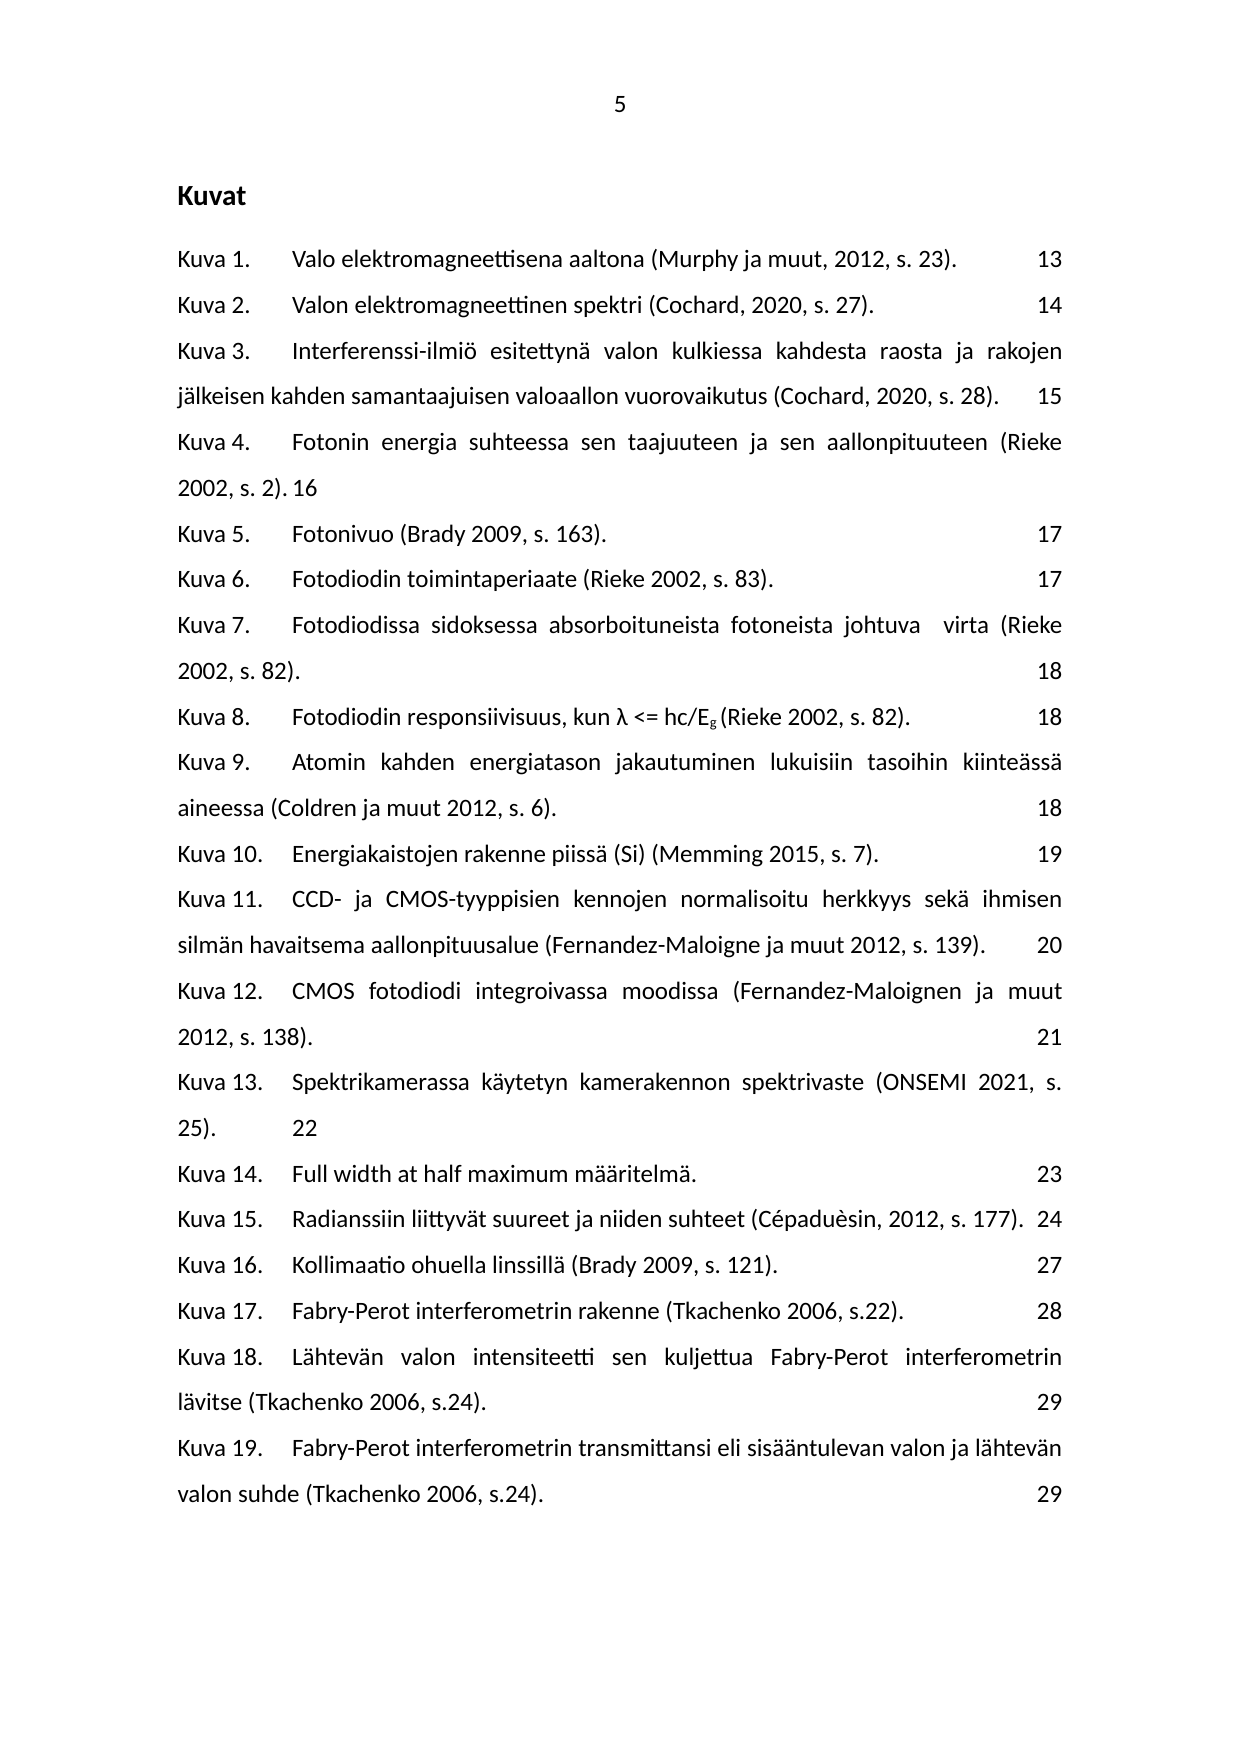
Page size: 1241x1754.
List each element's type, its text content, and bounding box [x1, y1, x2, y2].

text Kuva 11. CCD- ja CMOS-tyyppisien kennojen normalisoitu herkkyys sekä ihmisen silmän havaitsema aallonpituusalue (Fernandez-Maloigne ja muut 2012, s. 139). 20 [177, 883, 1063, 960]
text Kuva 9. Atomin kahden energiatason jakautuminen lukuisiin tasoihin kiinteässä aineessa (Coldren ja muut 2012, s. 6). 18 [177, 746, 1063, 823]
text Kuva 1. Valo elektromagneettisena aaltona (Murphy ja muut, 2012, s. 23). 13 [177, 243, 1063, 274]
text Kuva 6. Fotodiodin toimintaperiaate (Rieke 2002, s. 83). 17 [177, 563, 1063, 594]
text Kuva 2. Valon elektromagneettinen spektri (Cochard, 2020, s. 27). 14 [177, 289, 1063, 319]
text Kuva 7. Fotodiodissa sidoksessa absorboituneista fotoneista johtuva virta (Rieke 2002, s. 82). 18 [177, 609, 1063, 685]
text Kuva 12. CMOS fotodiodi integroivassa moodissa (Fernandez-Maloignen ja muut 2012, s. 138). 21 [177, 975, 1063, 1051]
text Kuva 15. Radianssiin liittyvät suureet ja niiden suhteet (Cépaduèsin, 2012, s. 177). 24 [177, 1204, 1063, 1234]
text Kuva 17. Fabry-Perot interferometrin rakenne (Tkachenko 2006, s.22). 28 [177, 1295, 1063, 1326]
text Kuva 3. Interferenssi-ilmiö esitettynä valon kulkiessa kahdesta raosta ja rakojen jälkeisen kahden samantaajuisen valoaallon vuorovaikutus (Cochard, 2020, s. 28). 15 [177, 335, 1063, 411]
text Kuva 13. Spektrikamerassa käytetyn kamerakennon spektrivaste (ONSEMI 2021, s. 25). 22 [177, 1066, 1063, 1143]
text Kuva 4. Fotonin energia suhteessa sen taajuuteen ja sen aallonpituuteen (Rieke 2002, s. 2). 16 [177, 426, 1063, 502]
text Kuva 10. Energiakaistojen rakenne piissä (Si) (Memming 2015, s. 7). 19 [177, 838, 1063, 868]
text Kuva 18. Lähtevän valon intensiteetti sen kuljettua Fabry-Perot interferometrin lävitse (Tkachenko 2006, s.24). 29 [177, 1341, 1063, 1417]
text Kuva 19. Fabry-Perot interferometrin transmittansi eli sisääntulevan valon ja lähtevän valon suhde (Tkachenko 2006, s.24). 29 [177, 1432, 1063, 1508]
text Kuva 8. Fotodiodin responsiivisuus, kun λ <= hc/Eg (Rieke 2002, s. 82). 18 [177, 701, 1063, 731]
text Kuva 16. Kollimaatio ohuella linssillä (Brady 2009, s. 121). 27 [177, 1249, 1063, 1280]
text Kuva 5. Fotonivuo (Brady 2009, s. 163). 17 [177, 518, 1063, 548]
text Kuva 14. Full width at half maximum määritelmä. 23 [177, 1158, 1063, 1188]
subtitle Kuvat [177, 177, 1063, 213]
